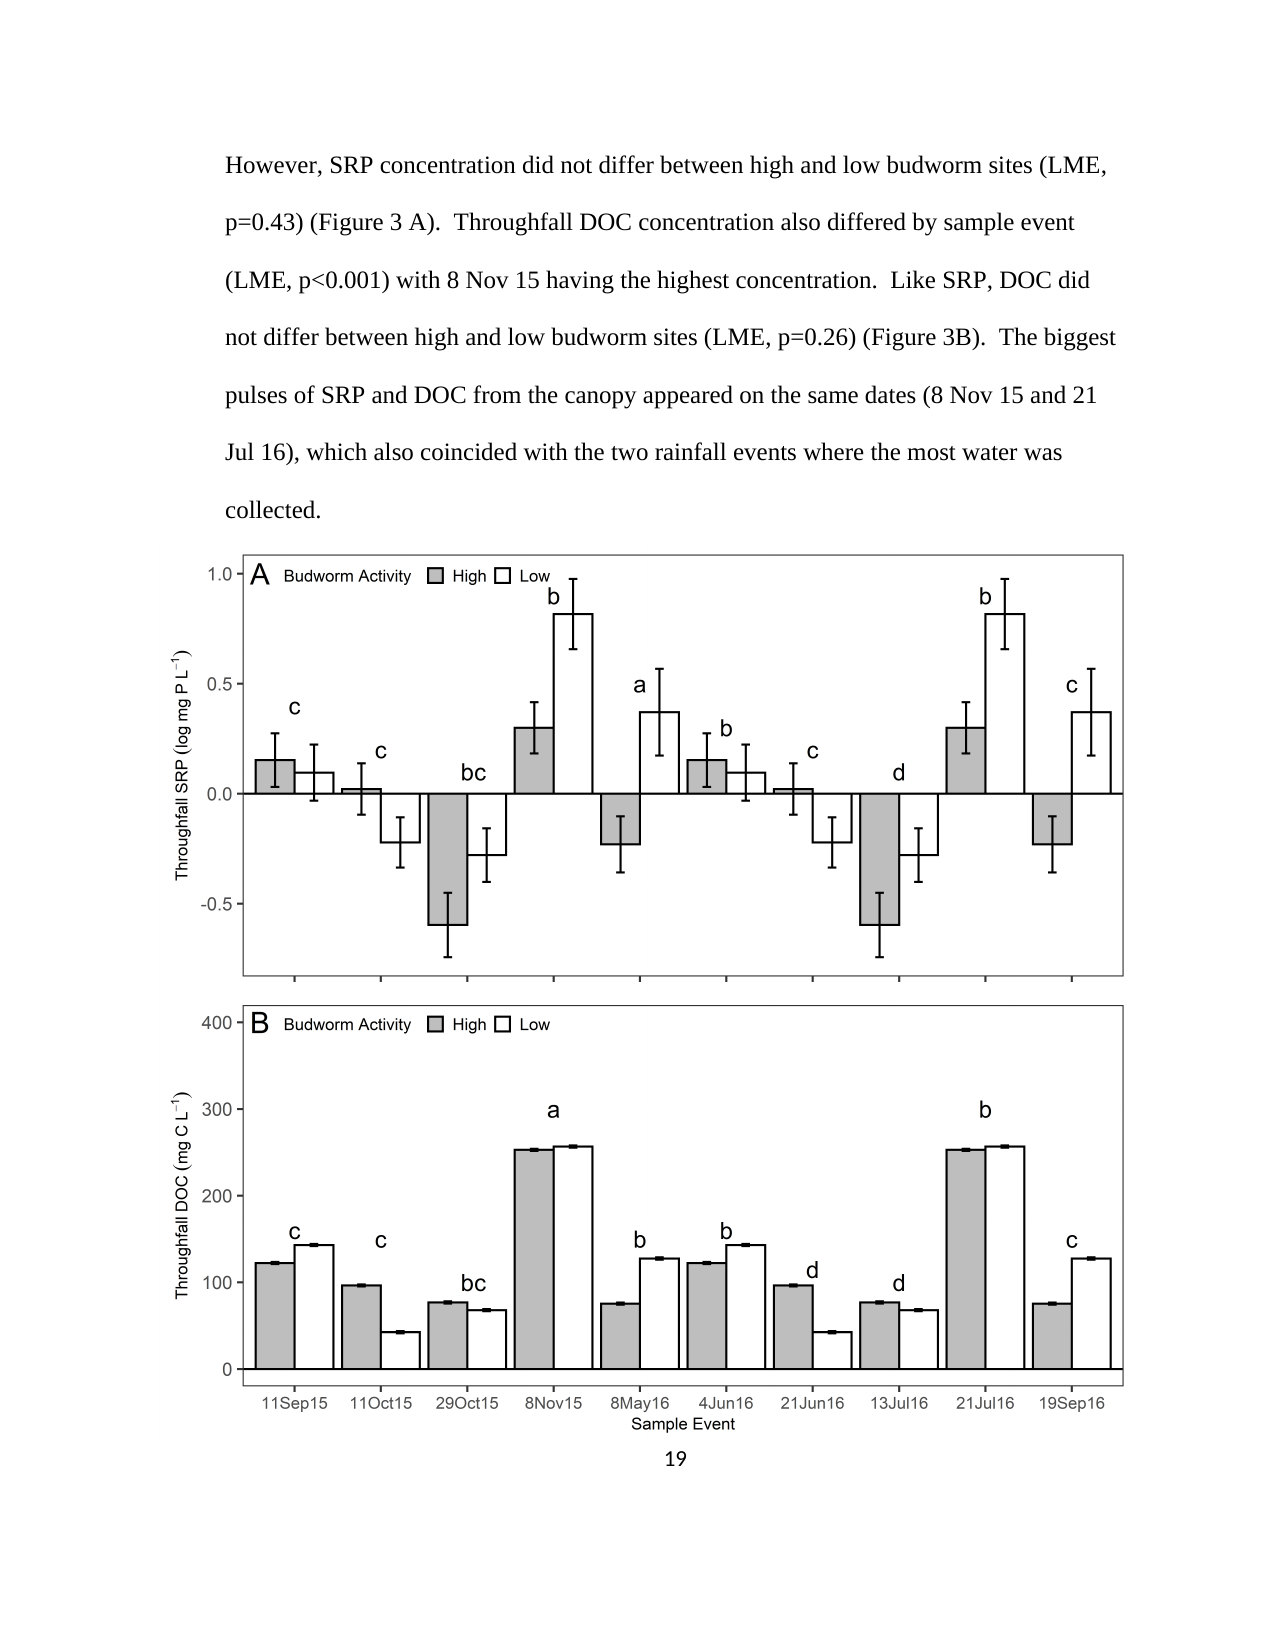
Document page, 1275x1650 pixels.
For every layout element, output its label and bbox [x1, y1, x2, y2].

picture [159, 543, 1135, 1444]
text [225, 150, 1125, 524]
